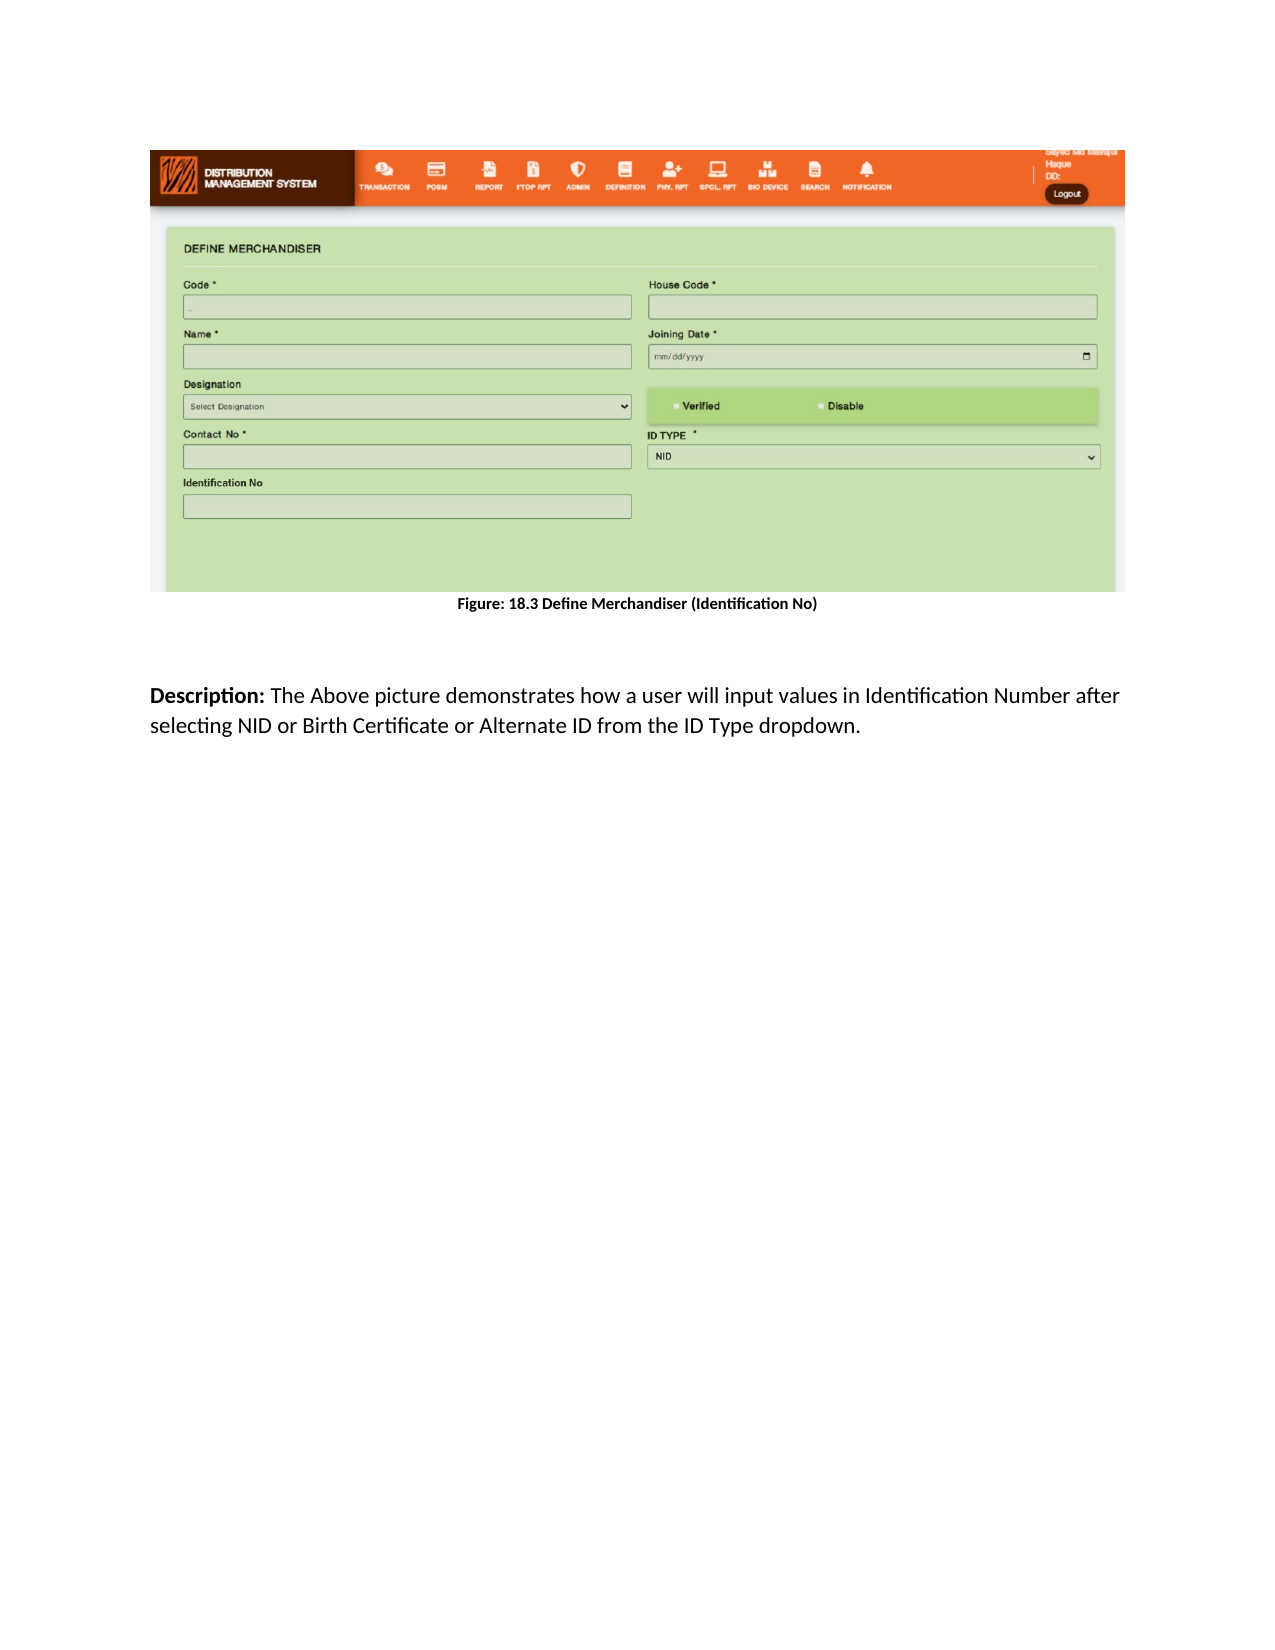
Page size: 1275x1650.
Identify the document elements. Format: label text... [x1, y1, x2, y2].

text Figure: 18.3 Define Merchandiser (Identification No) [150, 592, 1125, 614]
text Description: The Above picture demonstrates how a user will input values in Identification Number after selecting NID or Birth Certificate or Alternate ID from the ID Type dropdown. [150, 681, 1125, 740]
picture [150, 150, 1125, 592]
